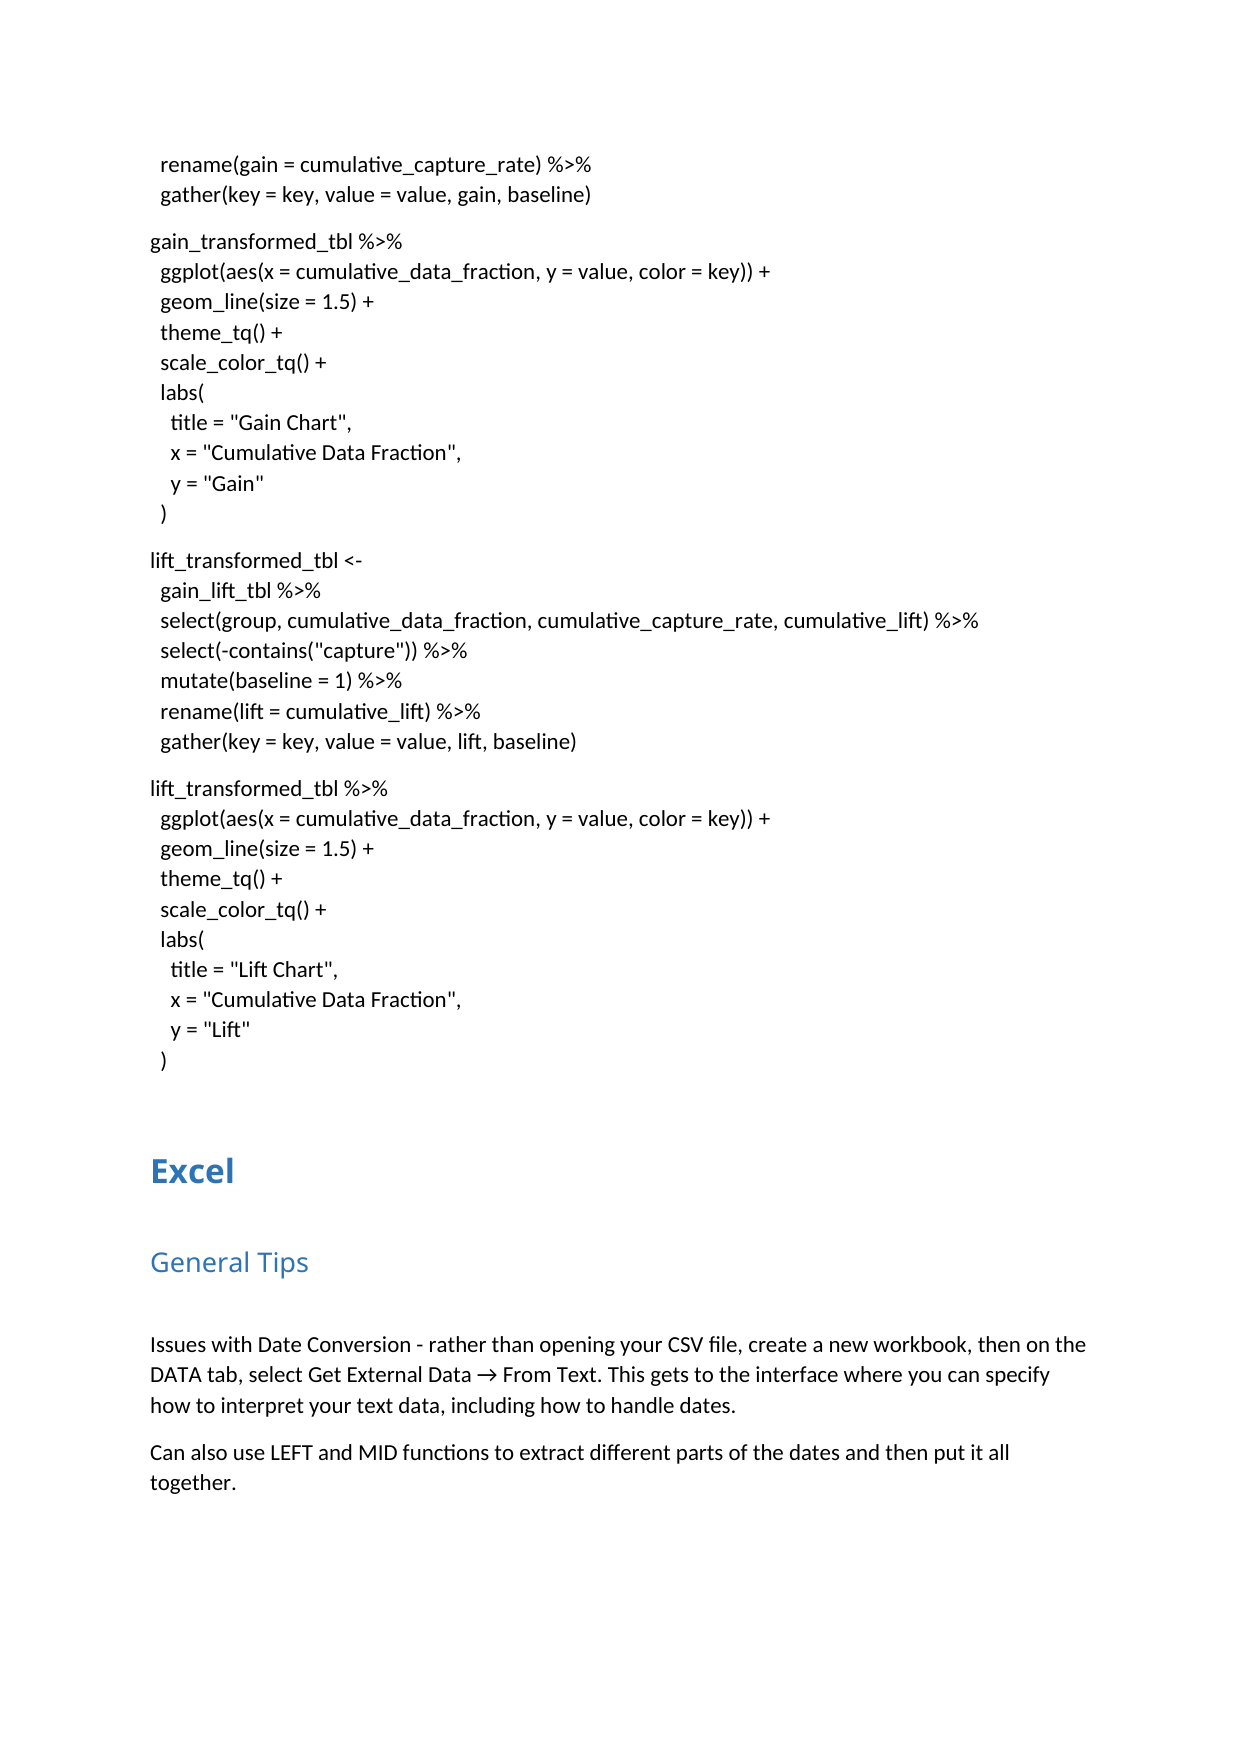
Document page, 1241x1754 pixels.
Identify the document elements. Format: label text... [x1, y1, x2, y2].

text gain_transformed_tbl %>% ggplot(aes(x = cumulative_data_fraction, y = value, color = key)) + geom_line(size = 1.5) + theme_tq() + scale_color_tq() + labs( title = "Gain Chart", x = "Cumulative Data Fraction", y = "Gain" ) [150, 227, 1090, 527]
text lift_transformed_tbl %>% ggplot(aes(x = cumulative_data_fraction, y = value, color = key)) + geom_line(size = 1.5) + theme_tq() + scale_color_tq() + labs( title = "Lift Chart", x = "Cumulative Data Fraction", y = "Lift" ) [150, 774, 1090, 1074]
text Can also use LEFT and MID functions to extract different parts of the dates and then put it all together. [150, 1438, 1090, 1496]
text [150, 150, 1090, 208]
subtitle General Tips [150, 1244, 1090, 1281]
text Issues with Date Conversion - rather than opening your CSV file, create a new workbook, then on the DATA tab, select Get External Data → From Text. This gets to the interface where you can specify how to interpret your text data, including how to handle dates. [150, 1330, 1090, 1419]
text lift_transformed_tbl <- gain_lift_tbl %>% select(group, cumulative_data_fraction, cumulative_capture_rate, cumulative_lift) %>% select(-contains("capture")) %>% mutate(baseline = 1) %>% rename(lift = cumulative_lift) %>% gather(key = key, value = value, lift, baseline) [150, 546, 1090, 755]
subtitle Excel [150, 1148, 1090, 1193]
